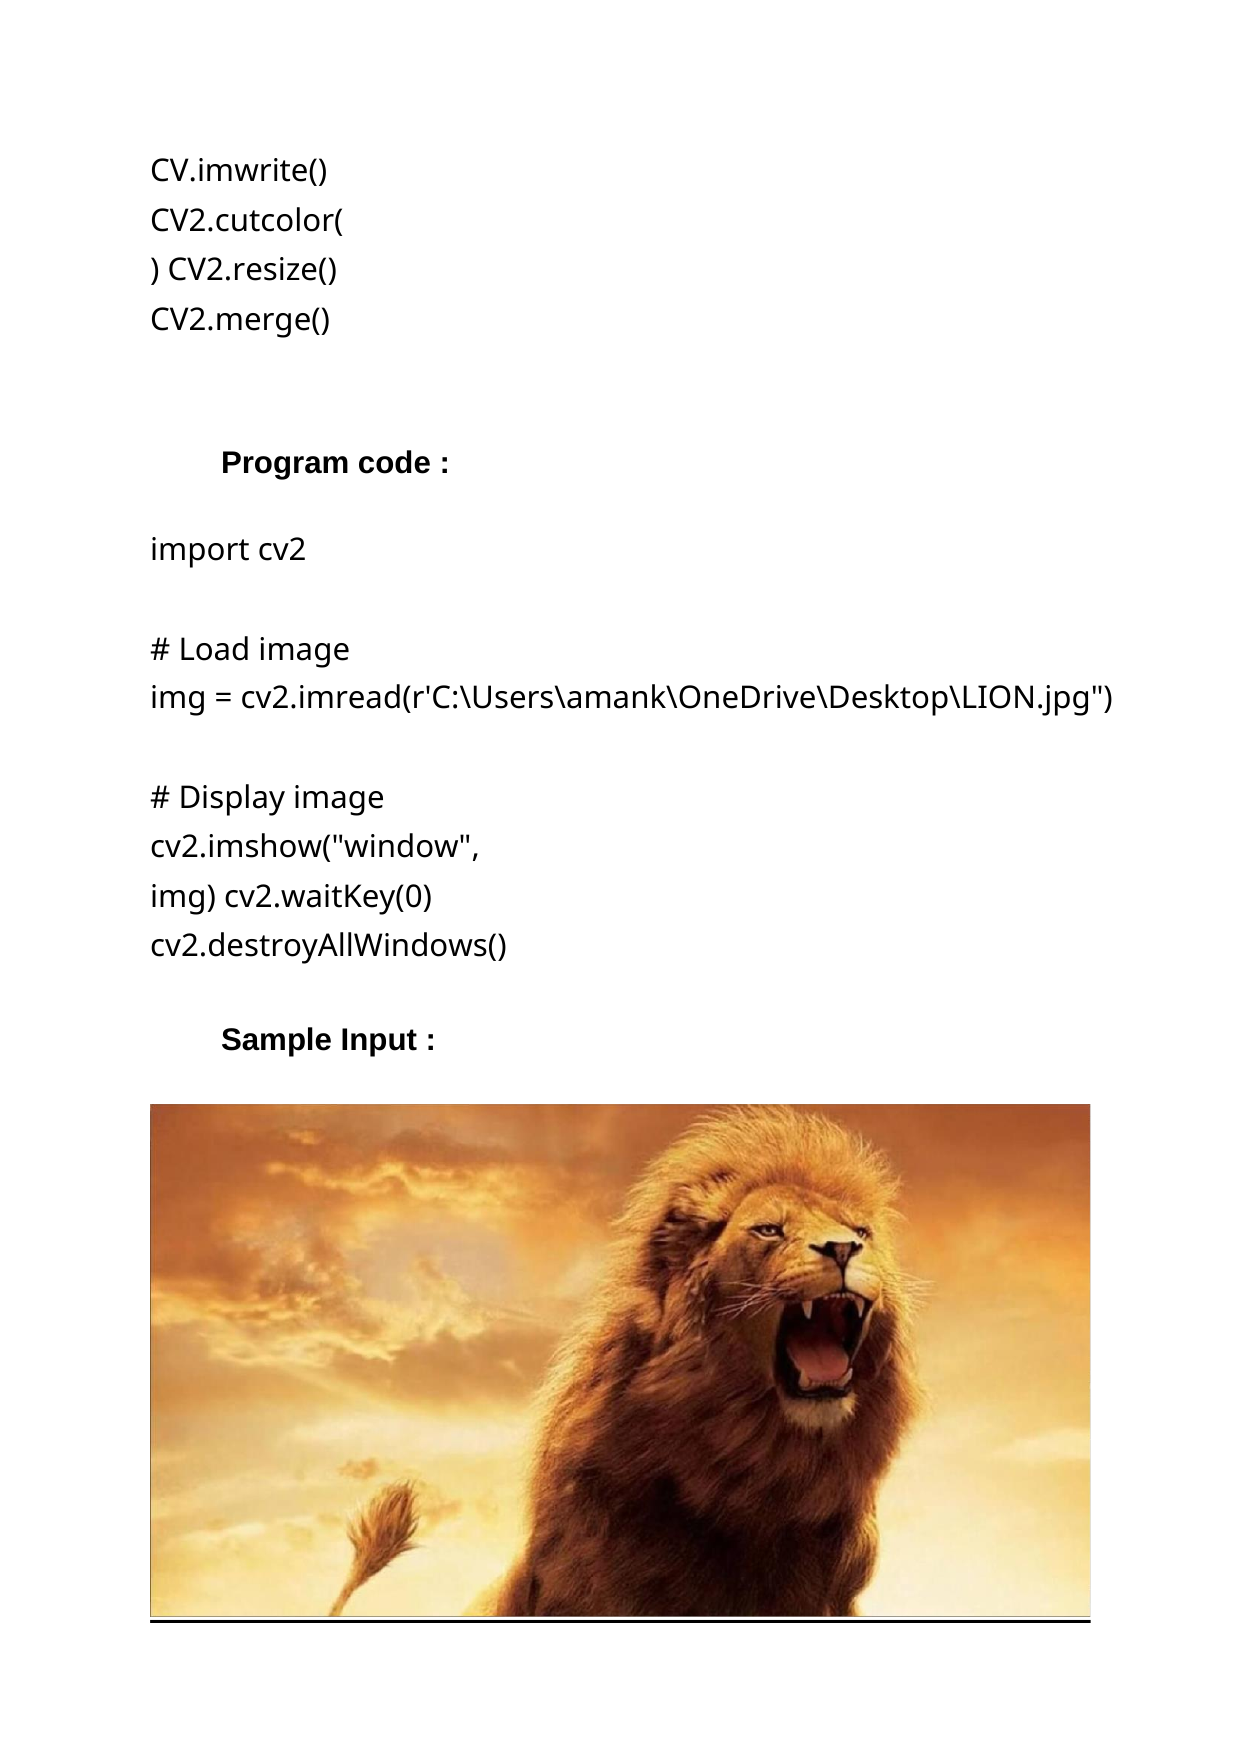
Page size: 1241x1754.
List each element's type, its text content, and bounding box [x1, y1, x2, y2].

text # Load image [150, 627, 1165, 670]
text img = cv2.imread(r'C:\Users\amank\OneDrive\Desktop\LION.jpg") [150, 676, 1165, 718]
text import cv2 [150, 527, 1165, 570]
text CV.imwrite() CV2.cutcolor() CV2.resize() CV2.merge() [150, 148, 352, 339]
subtitle Program code : [150, 444, 1165, 480]
picture [150, 1104, 1091, 1623]
text # Display image cv2.imshow("window", img) cv2.waitKey(0) cv2.destroyAllWindows() [150, 775, 530, 966]
subtitle Sample Input : [150, 1021, 1165, 1057]
